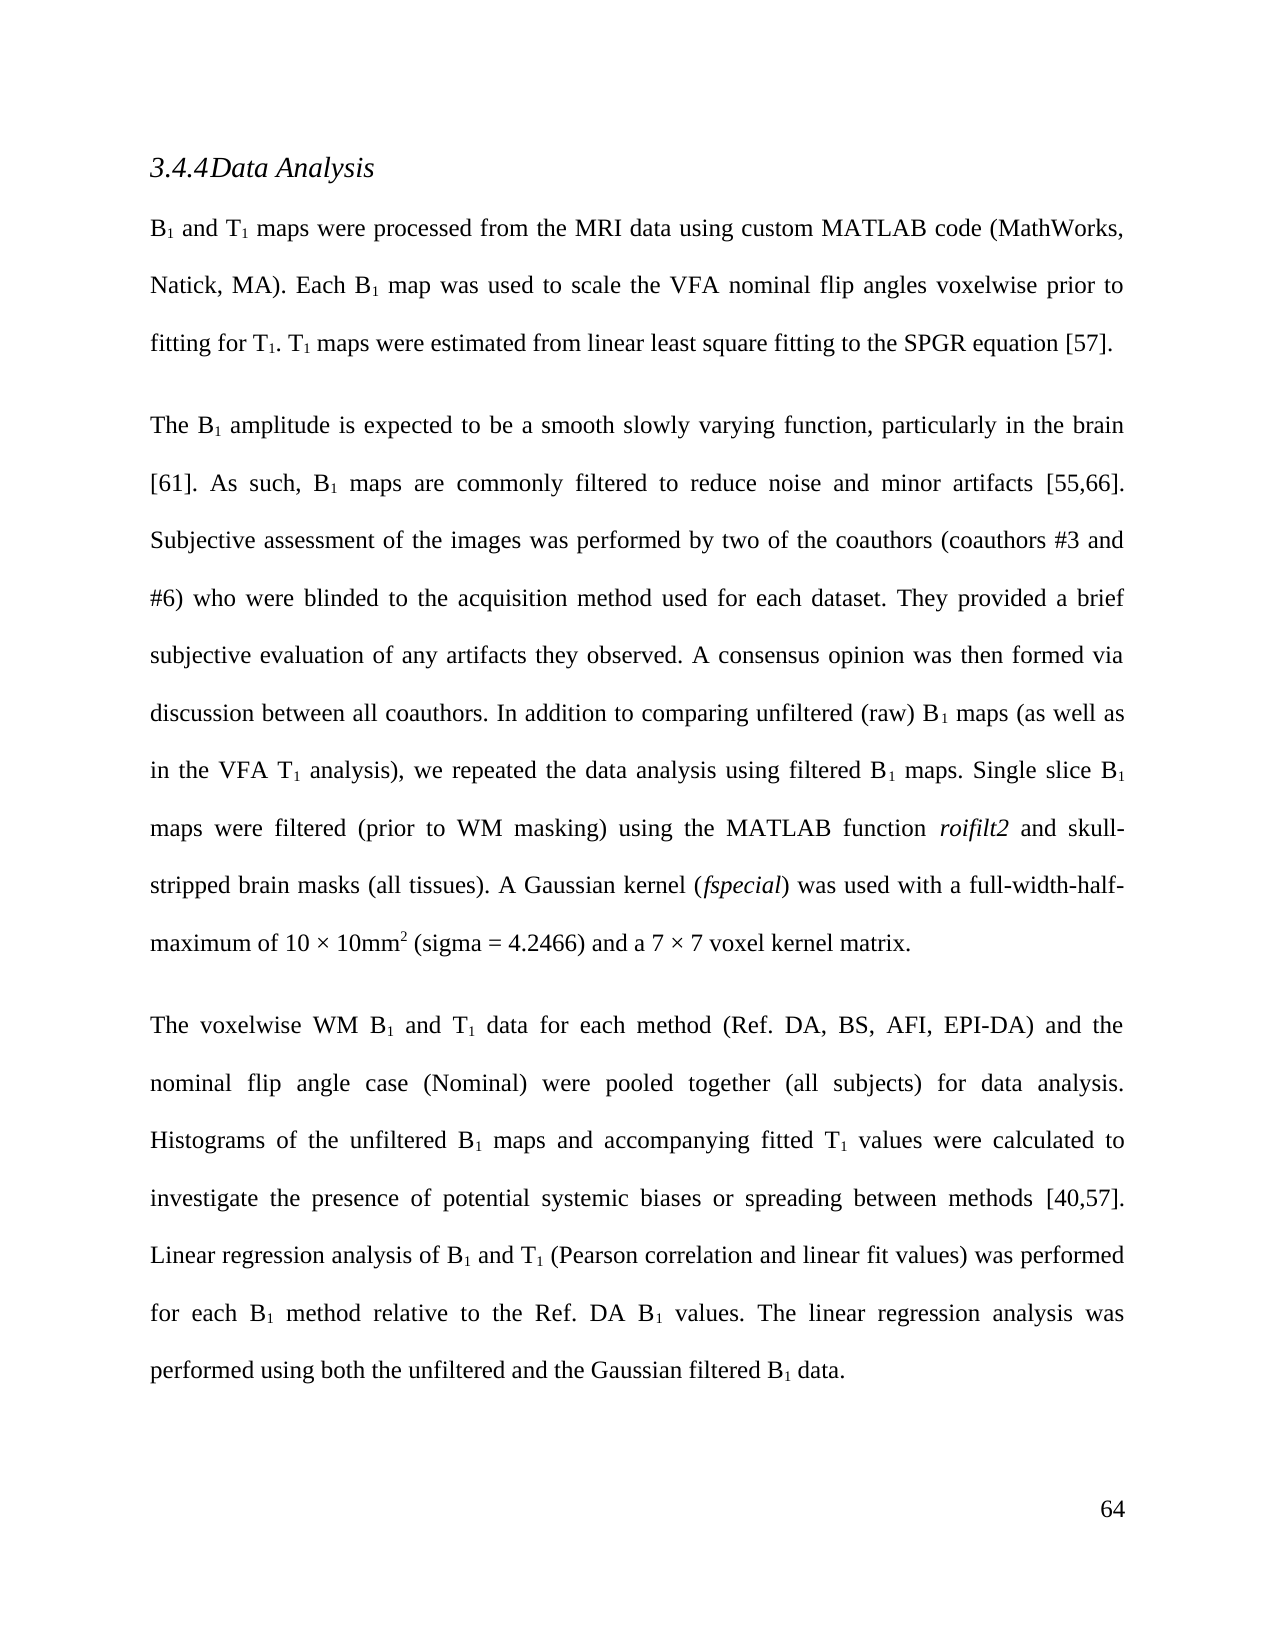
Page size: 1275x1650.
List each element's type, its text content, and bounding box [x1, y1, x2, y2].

subtitle Data Analysis [150, 150, 1125, 183]
text B1 and T1 maps were processed from the MRI data using custom MATLAB code (MathWorks, Natick, MA). Each B1 map was used to scale the VFA nominal flip angles voxelwise prior to fitting for T1. T1 maps were estimated from linear least square fitting to the SPGR equation [57]. [150, 213, 1125, 357]
text The voxelwise WM B1 and T1 data for each method (Ref. DA, BS, AFI, EPI-DA) and the nominal flip angle case (Nominal) were pooled together (all subjects) for data analysis. Histograms of the unfiltered B1 maps and accompanying fitted T1 values were calculated to investigate the presence of potential systemic biases or spreading between methods [40,57]. Linear regression analysis of B1 and T1 (Pearson correlation and linear fit values) was performed for each B1 method relative to the Ref. DA B1 values. The linear regression analysis was performed using both the unfiltered and the Gaussian filtered B1 data. [150, 1010, 1125, 1384]
text The B1 amplitude is expected to be a smooth slowly varying function, particularly in the brain [61]. As such, B1 maps are commonly filtered to reduce noise and minor artifacts [55,66]. Subjective assessment of the images was performed by two of the coauthors (coauthors #3 and #6) who were blinded to the acquisition method used for each dataset. They provided a brief subjective evaluation of any artifacts they observed. A consensus opinion was then formed via discussion between all coauthors. In addition to comparing unfiltered (raw) B1 maps (as well as in the VFA T1 analysis), we repeated the data analysis using filtered B1 maps. Single slice B1 maps were filtered (prior to WM masking) using the MATLAB function roifilt2 and skull-stripped brain masks (all tissues). A Gaussian kernel (fspecial) was used with a full-width-half-maximum of 10 × 10mm2 (sigma = 4.2466) and a 7 × 7 voxel kernel matrix. [150, 410, 1125, 957]
